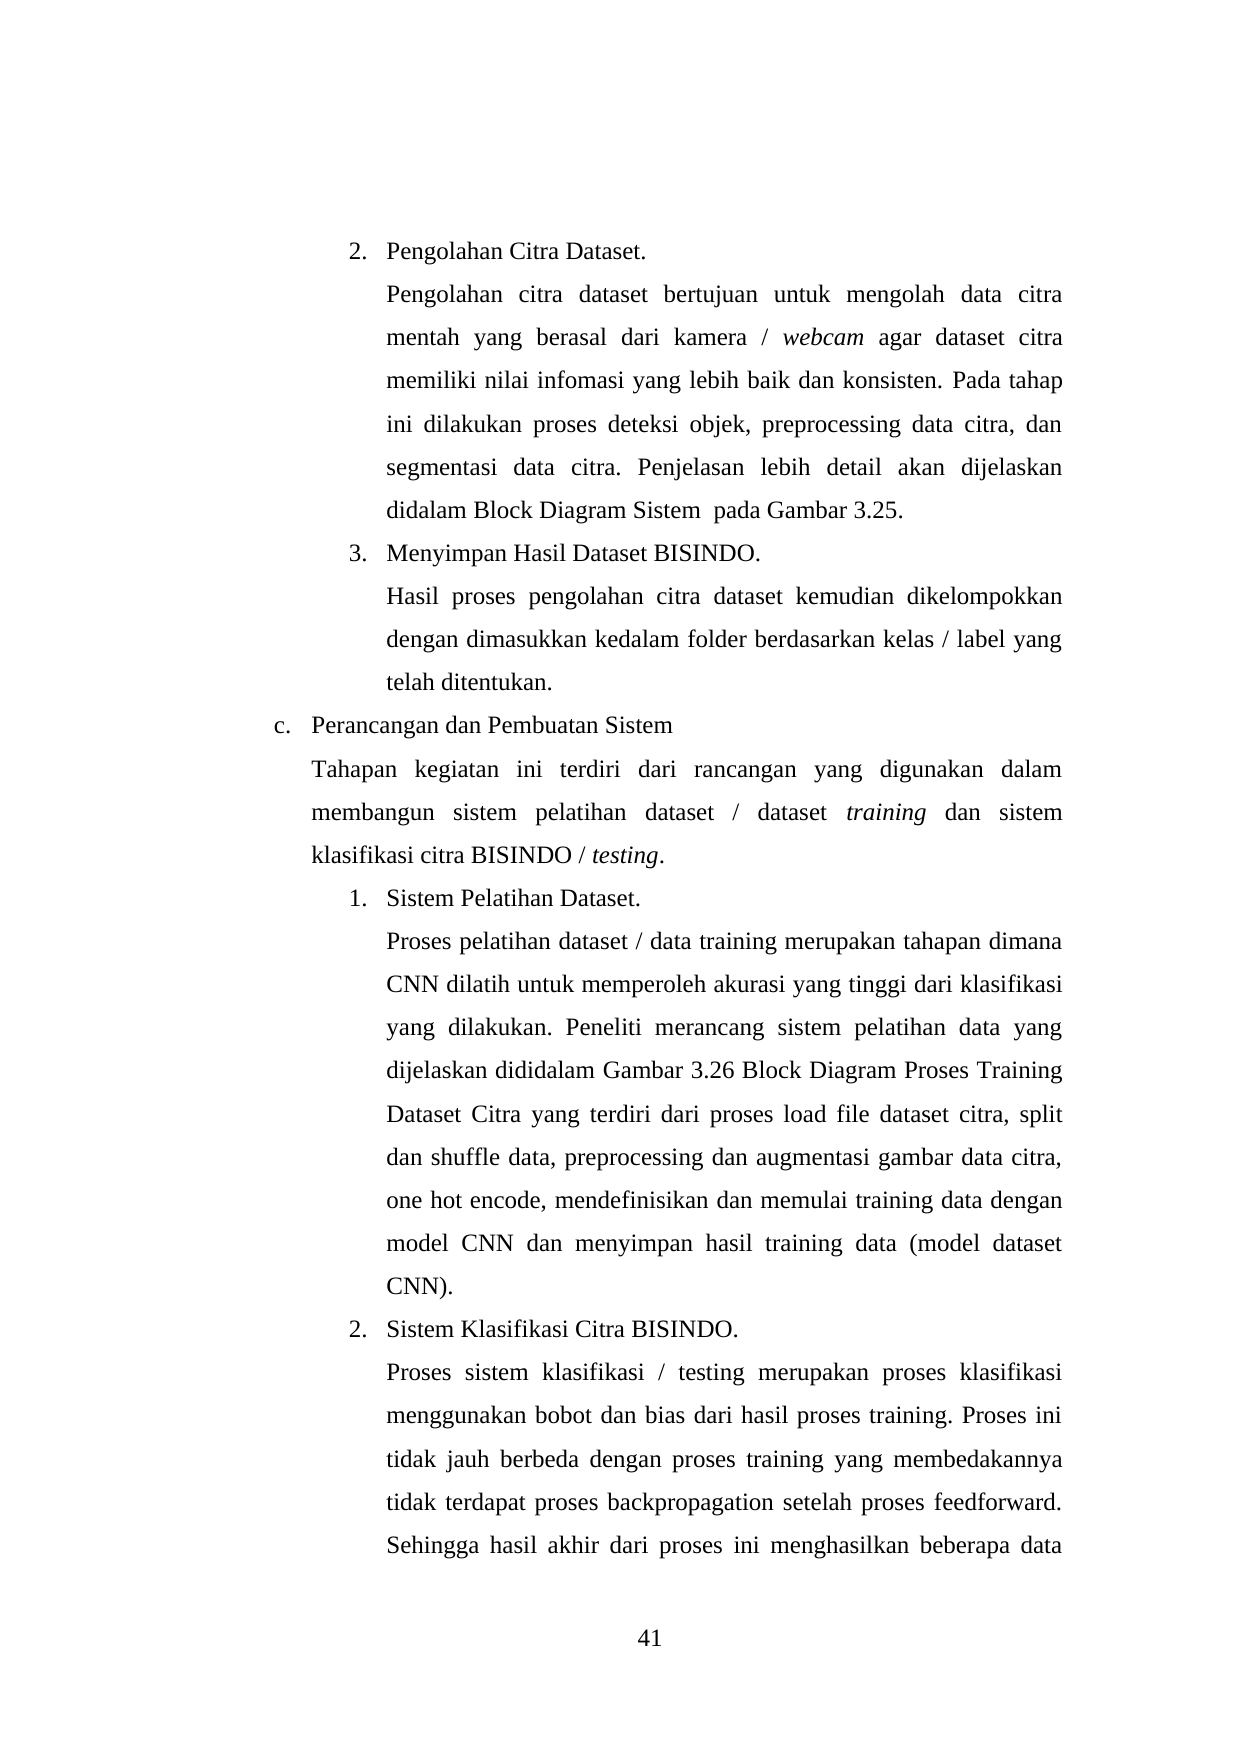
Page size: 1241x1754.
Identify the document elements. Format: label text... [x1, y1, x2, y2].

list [386, 1357, 1063, 1559]
list Perancangan dan Pembuatan Sistem [274, 711, 1063, 739]
list Hasil proses pengolahan citra dataset kemudian dikelompokkan dengan dimasukkan kedalam folder berdasarkan kelas / label yang telah ditentukan. [386, 581, 1063, 696]
list Menyimpan Hasil Dataset BISINDO. [349, 538, 1063, 567]
list Pengolahan citra dataset bertujuan untuk mengolah data citra mentah yang berasal dari kamera / webcam agar dataset citra memiliki nilai infomasi yang lebih baik dan konsisten. Pada tahap ini dilakukan proses deteksi objek, preprocessing data citra, dan segmentasi data citra. Penjelasan lebih detail akan dijelaskan didalam Block Diagram Sistem pada Gambar 3.2. [386, 279, 1063, 524]
list Sistem Klasifikasi Citra BISINDO. [349, 1314, 1063, 1343]
list Proses pelatihan dataset / data training merupakan tahapan dimana CNN dilatih untuk memperoleh akurasi yang tinggi dari klasifikasi yang dilakukan. Peneliti merancang sistem pelatihan data yang dijelaskan dididalam Gambar 3.3 Block Diagram Proses Training Dataset Citra yang terdiri dari proses load file dataset citra, split dan shuffle data, preprocessing dan augmentasi gambar data citra, one hot encode, mendefinisikan dan memulai training data dengan model CNN dan menyimpan hasil training data (model dataset CNN). [386, 926, 1063, 1300]
list Sistem Pelatihan Dataset. [349, 883, 1063, 912]
list Pengolahan Citra Dataset. [349, 236, 1063, 265]
list Tahapan kegiatan ini terdiri dari rancangan yang digunakan dalam membangun sistem pelatihan dataset / dataset training dan sistem klasifikasi citra BISINDO / testing. [311, 754, 1063, 869]
